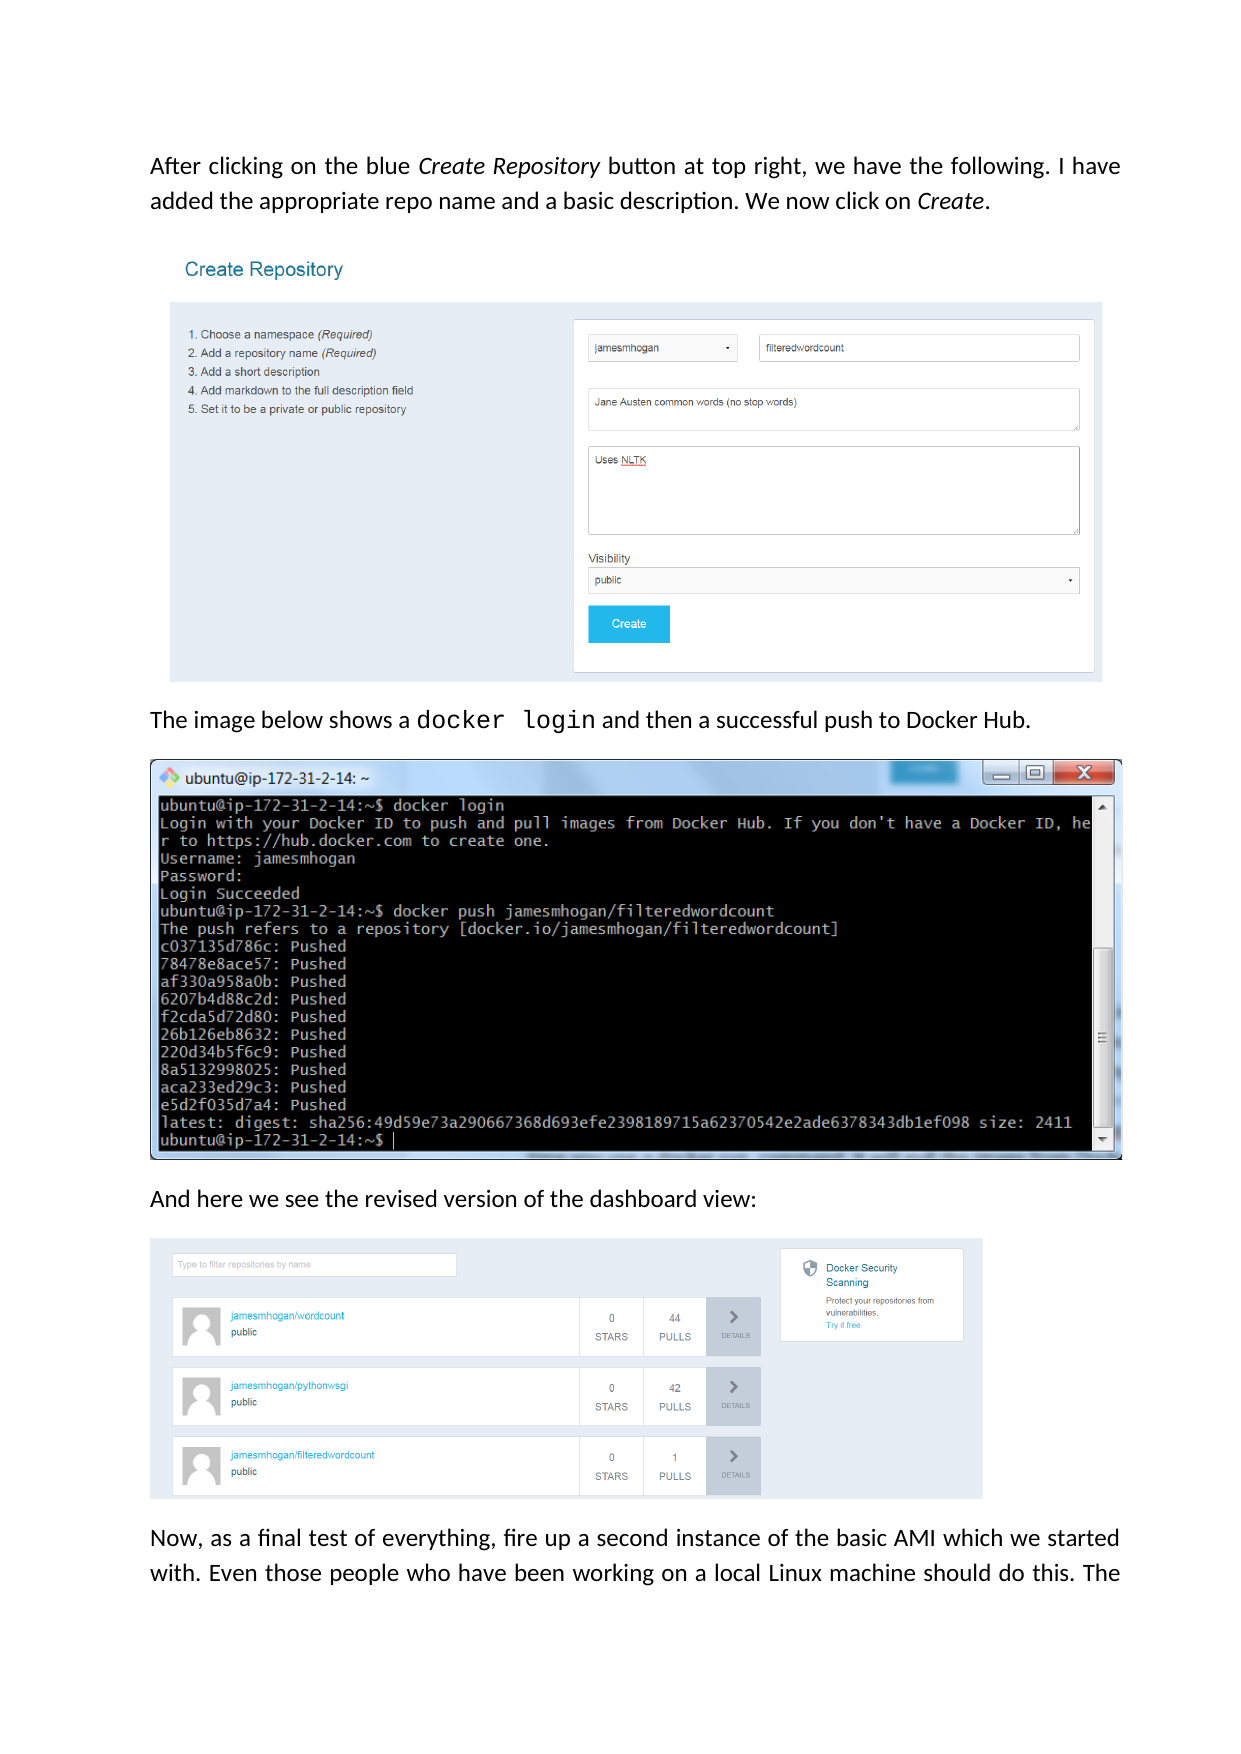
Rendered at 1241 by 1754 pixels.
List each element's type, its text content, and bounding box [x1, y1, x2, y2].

text After clicking on the blue Create Repository button at top right, we have the following. I have added the appropriate repo name and a basic description. We now click on Create. [150, 150, 1122, 216]
text The image below shows a docker login and then a successful push to Docker Hub. [150, 704, 1122, 736]
text And here we see the revised version of the dashboard view: [150, 1183, 1122, 1213]
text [150, 1522, 1122, 1588]
picture [150, 1236, 983, 1499]
picture [150, 759, 1123, 1160]
picture [169, 238, 1103, 682]
